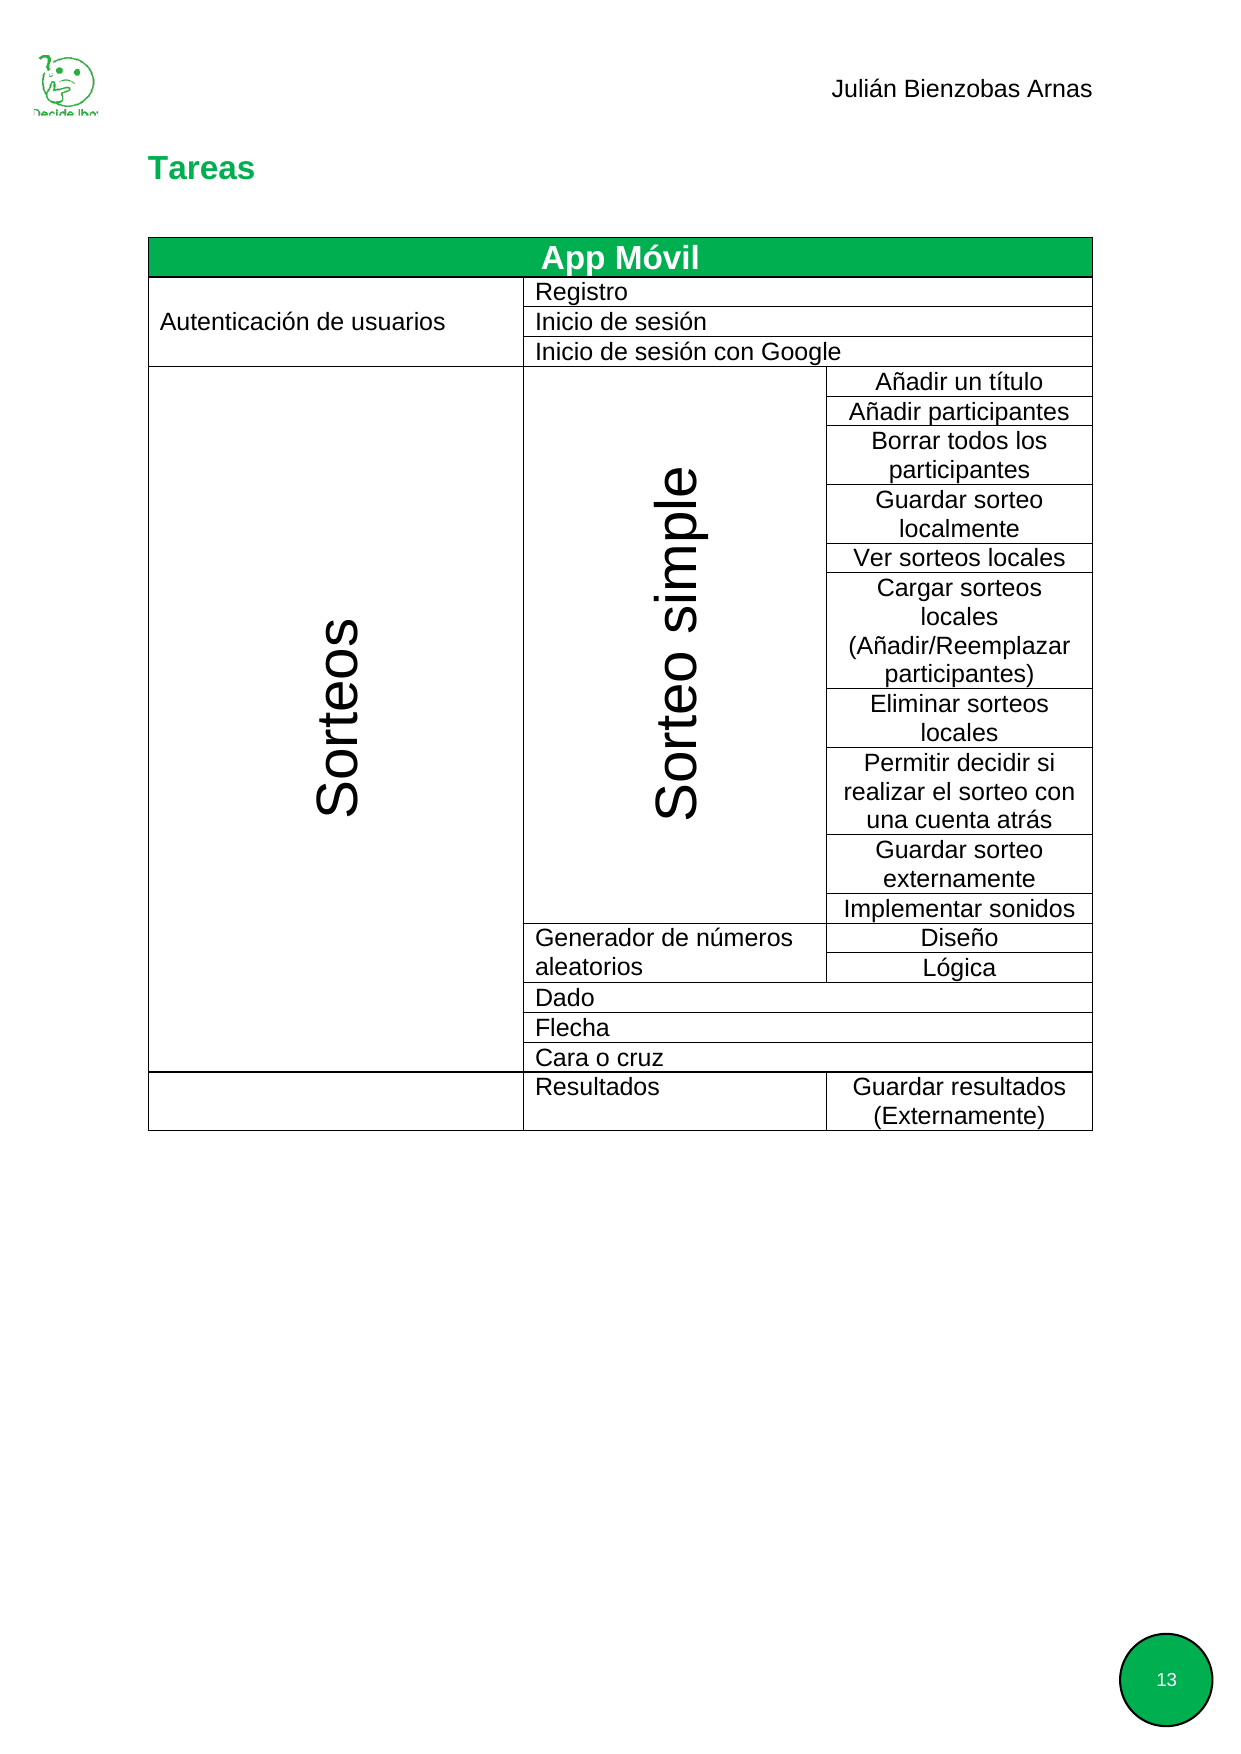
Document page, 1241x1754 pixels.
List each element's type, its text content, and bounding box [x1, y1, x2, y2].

table_cell Cara o cruz [524, 1043, 1092, 1071]
table_cell Añadir participantes [827, 397, 1092, 425]
table_cell Implementar sonidos [827, 894, 1092, 922]
table_cell Flecha [524, 1013, 1092, 1042]
table_cell Dado [524, 983, 1092, 1012]
table_cell Inicio de sesión con Google [524, 337, 1092, 366]
table_cell Sorteos [149, 367, 523, 1071]
table_cell Añadir un título [827, 367, 1092, 396]
table_cell Inicio de sesión [524, 307, 1092, 336]
table_cell Guardar sorteo externamente [827, 835, 1092, 893]
subtitle Tareas [148, 148, 1092, 186]
table_cell Permitir decidir si realizar el sorteo con una cuenta atrás [827, 748, 1092, 834]
table_cell Diseño [827, 924, 1092, 952]
table_header App Móvil [149, 238, 1092, 276]
table_cell Generador de números aleatorios [524, 924, 826, 982]
table_cell Autenticación de usuarios [149, 278, 523, 366]
table_cell [149, 1073, 523, 1130]
table_cell Ver sorteos locales [827, 544, 1092, 572]
table_cell Sorteo simple [524, 367, 826, 922]
table_cell Resultados [524, 1073, 826, 1130]
table_cell Guardar resultados (Externamente) [827, 1073, 1092, 1130]
table_cell Eliminar sorteos locales [827, 689, 1092, 747]
picture [32, 55, 99, 114]
table_cell Lógica [827, 953, 1092, 982]
table_cell Cargar sorteos locales (Añadir/Reemplazar participantes) [827, 573, 1092, 688]
table_cell Registro [524, 278, 1092, 306]
table_cell Borrar todos los participantes [827, 426, 1092, 484]
table_cell Guardar sorteo localmente [827, 485, 1092, 542]
